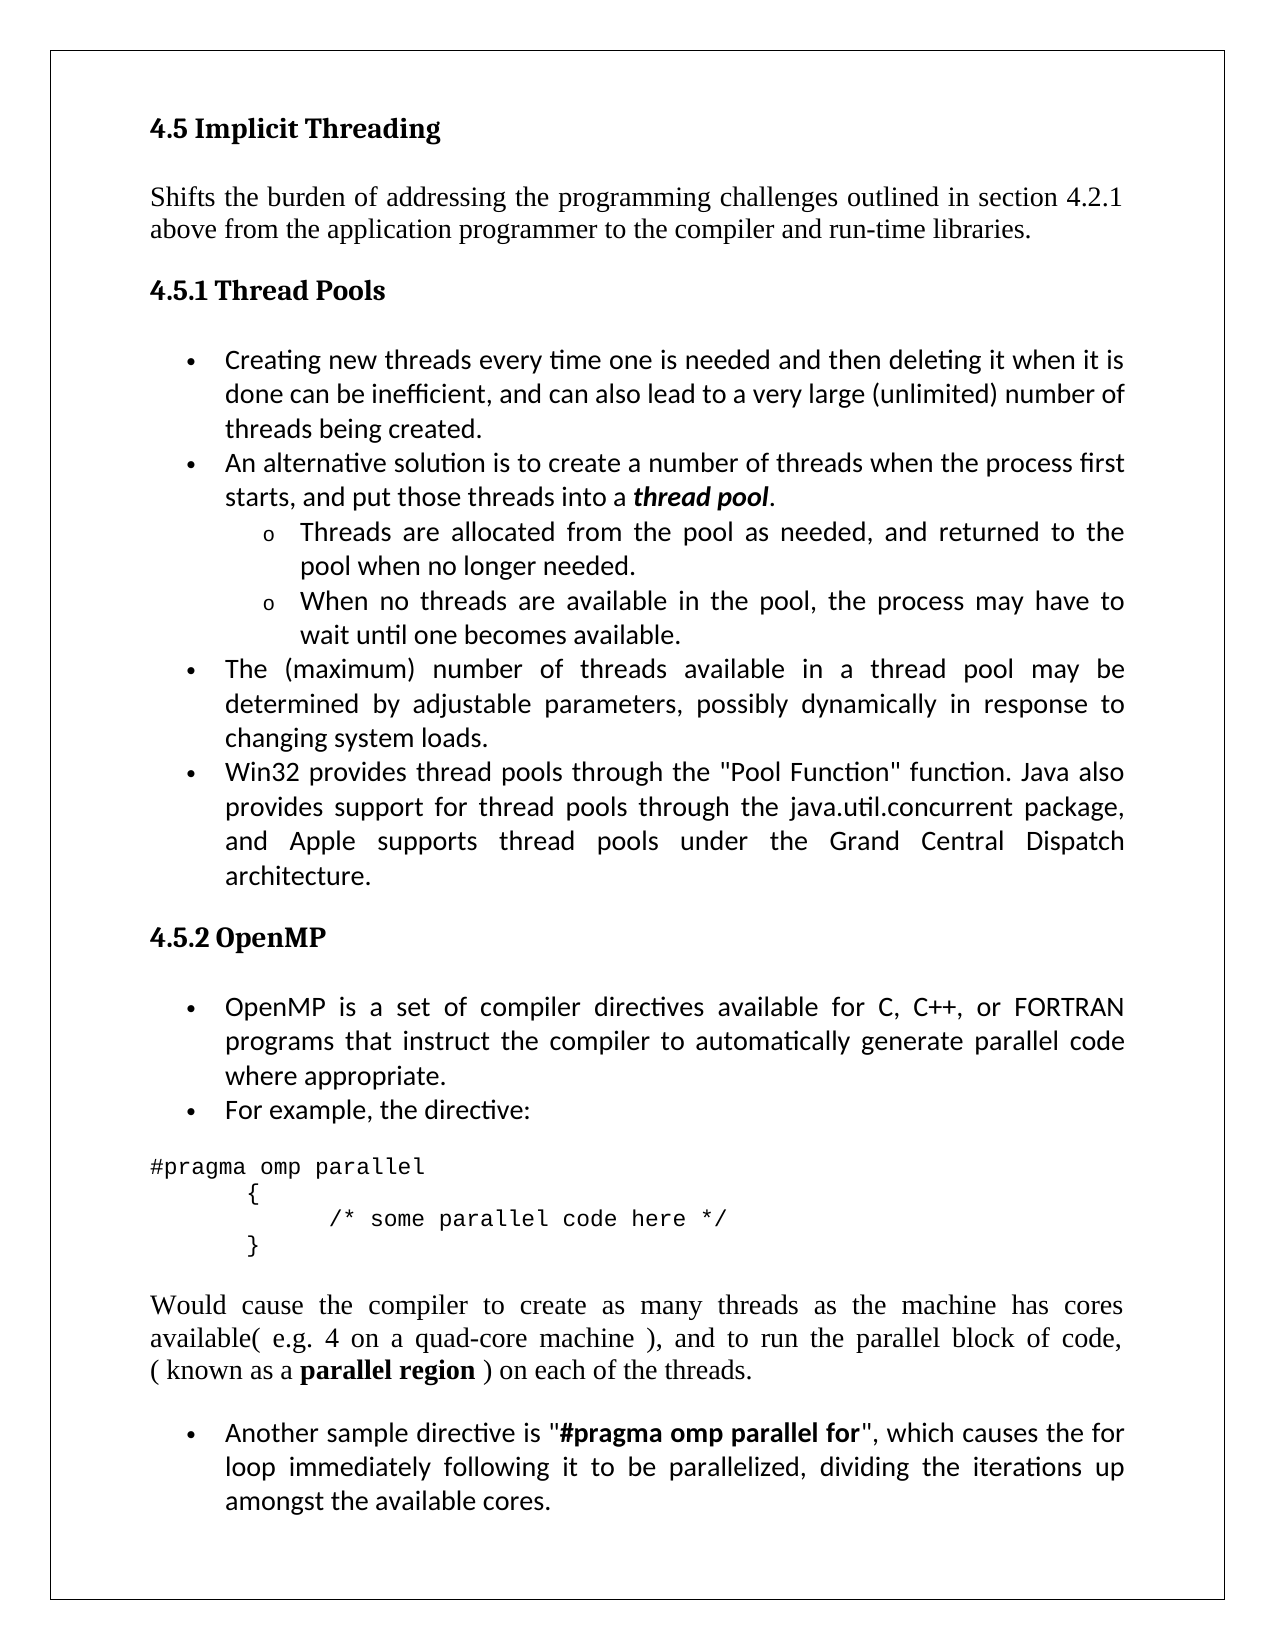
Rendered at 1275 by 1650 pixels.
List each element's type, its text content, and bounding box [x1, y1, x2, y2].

text Shifts the burden of addressing the programming challenges outlined in section 4.2.1 above from the application programmer to the compiler and run-time libraries. [150, 180, 1125, 245]
list Threads are allocated from the pool as needed, and returned to the pool when no longer needed. [262, 514, 1125, 582]
text } [150, 1233, 1125, 1259]
subtitle 4.5.1 Thread Pools [150, 274, 1125, 308]
subtitle 4.5.2 OpenMP [150, 921, 1125, 954]
list For example, the directive: [187, 1092, 1125, 1126]
text Would cause the compiler to create as many threads as the machine has cores available( e.g. 4 on a quad-core machine ), and to run the parallel block of code, ( known as a parallel region ) on each of the threads. [150, 1288, 1125, 1386]
text { [150, 1181, 1125, 1207]
list An alternative solution is to create a number of threads when the process first starts, and put those threads into a thread pool. [187, 445, 1125, 514]
text /* some parallel code here */ [150, 1207, 1125, 1233]
text #pragma omp parallel [150, 1155, 1125, 1181]
list Win32 provides thread pools through the "Pool Function" function. Java also provides support for thread pools through the java.util.concurrent package, and Apple supports thread pools under the Grand Central Dispatch architecture. [187, 754, 1125, 892]
subtitle 4.5 Implicit Threading [150, 112, 1125, 146]
list When no threads are available in the pool, the process may have to wait until one becomes available. [262, 582, 1125, 651]
list Creating new threads every time one is needed and then deleting it when it is done can be inefficient, and can also lead to a very large (unlimited) number of threads being created. [187, 342, 1125, 445]
list The (maximum) number of threads available in a thread pool may be determined by adjustable parameters, possibly dynamically in response to changing system loads. [187, 651, 1125, 754]
list OpenMP is a set of compiler directives available for C, C++, or FORTRAN programs that instruct the compiler to automatically generate parallel code where appropriate. [187, 989, 1125, 1092]
list Another sample directive is "#pragma omp parallel for", which causes the for loop immediately following it to be parallelized, dividing the iterations up amongst the available cores. [187, 1415, 1125, 1518]
